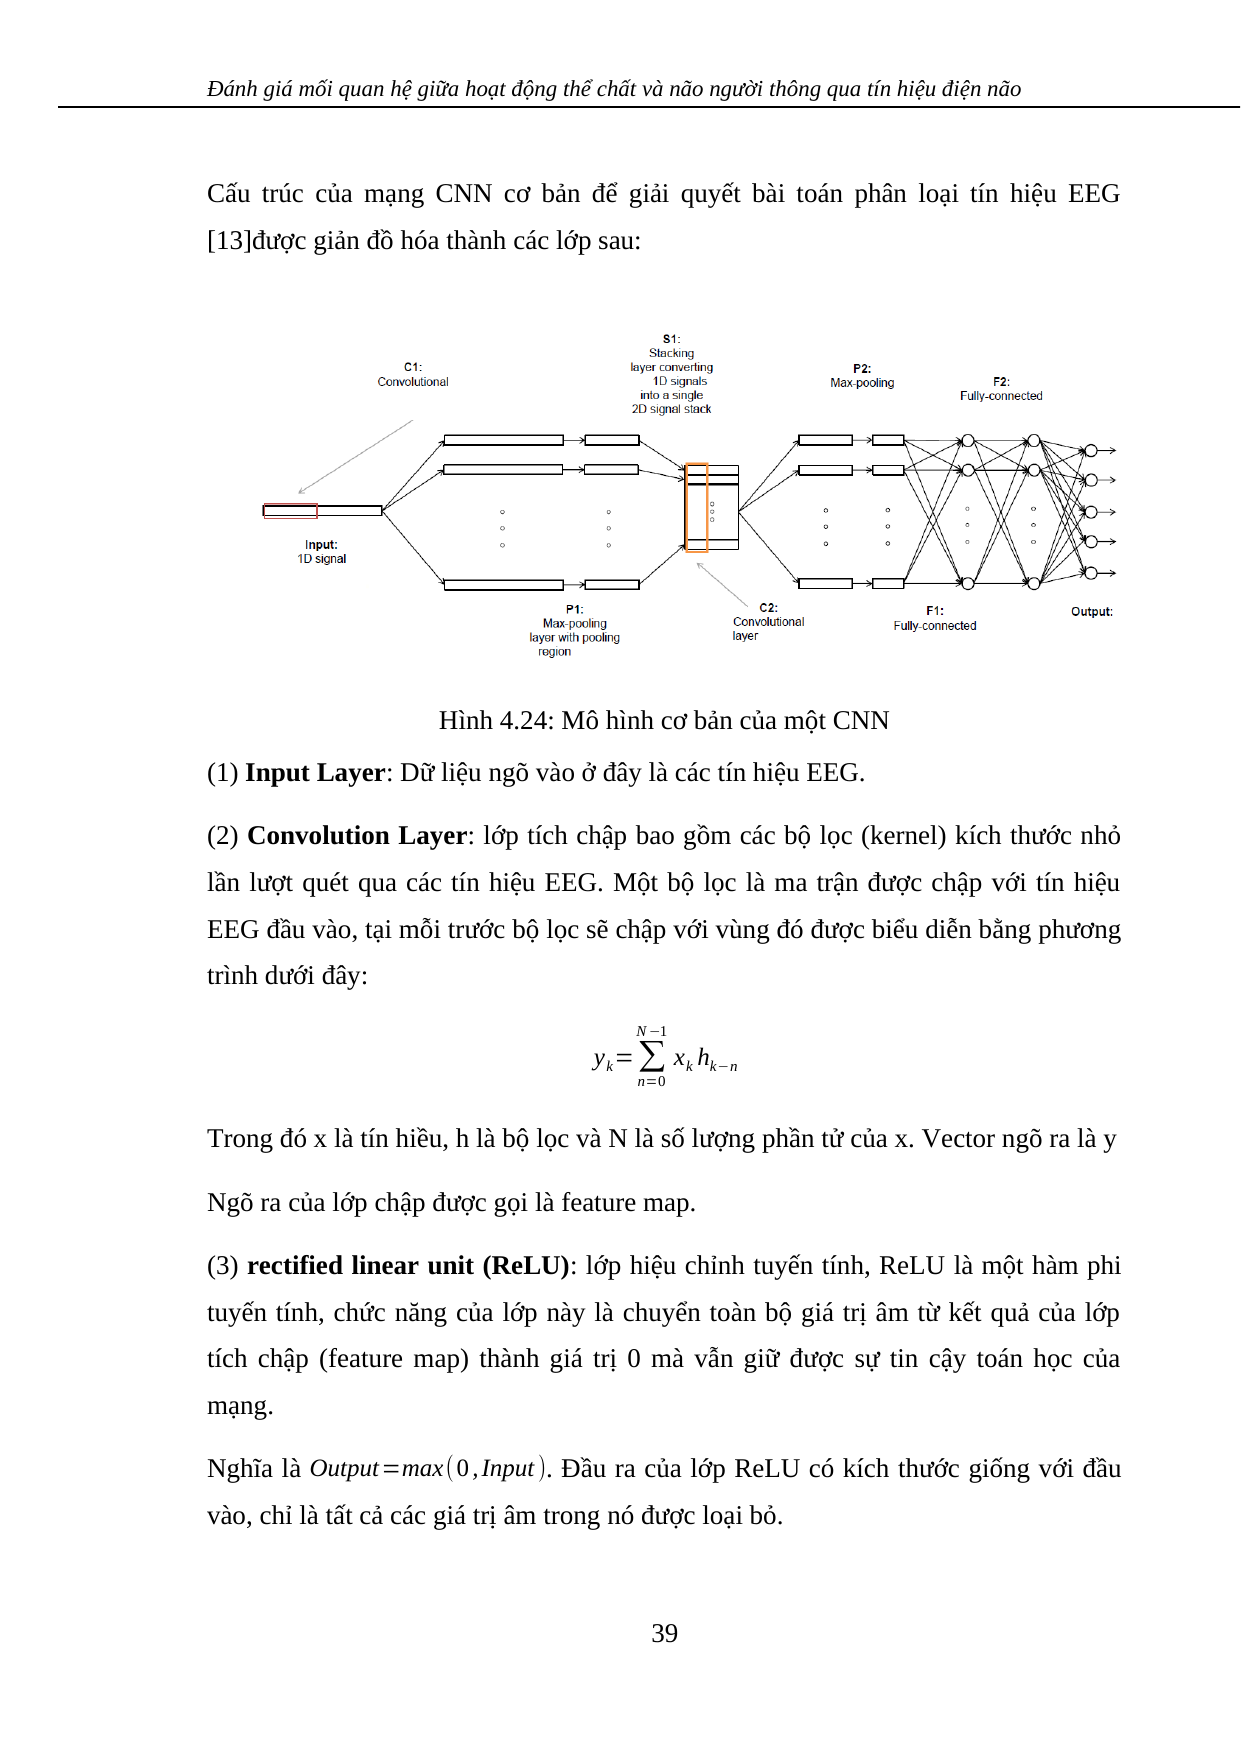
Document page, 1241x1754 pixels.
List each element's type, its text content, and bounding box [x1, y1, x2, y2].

picture [206, 287, 1182, 672]
text Nghĩa là . Đầu ra của lớp ReLU có kích thước giống với đầu vào, chỉ là tất cả các giá trị âm trong nó được loại bỏ. [207, 1452, 1122, 1530]
text Ngõ ra của lớp chập được gọi là feature map. [207, 1186, 1122, 1217]
text (1) Input Layer: Dữ liệu ngõ vào ở đây là các tín hiệu EEG. [207, 756, 1122, 787]
text Trong đó x là tín hiều, h là bộ lọc và N là số lượng phần tử của x. Vector ngõ ra là y [207, 1122, 1122, 1153]
text (2) Convolution Layer: lớp tích chập bao gồm các bộ lọc (kernel) kích thước nhỏ lần lượt quét qua các tín hiệu EEG. Một bộ lọc là ma trận được chập với tín hiệu EEG đầu vào, tại mỗi trước bộ lọc sẽ chập với vùng đó được biểu diễn bằng phương trình dưới đây: [207, 819, 1122, 991]
text Cấu trúc của mạng CNN cơ bản để giải quyết bài toán phân loại tín hiệu EEG được giản đồ hóa thành các lớp sau: [207, 177, 1122, 255]
text (3) rectified linear unit (ReLU): lớp hiệu chỉnh tuyến tính, ReLU là một hàm phi tuyến tính, chức năng của lớp này là chuyển toàn bộ giá trị âm từ kết quả của lớp tích chập (feature map) thành giá trị 0 mà vẫn giữ được sự tin cậy toán học của mạng. [207, 1249, 1122, 1420]
